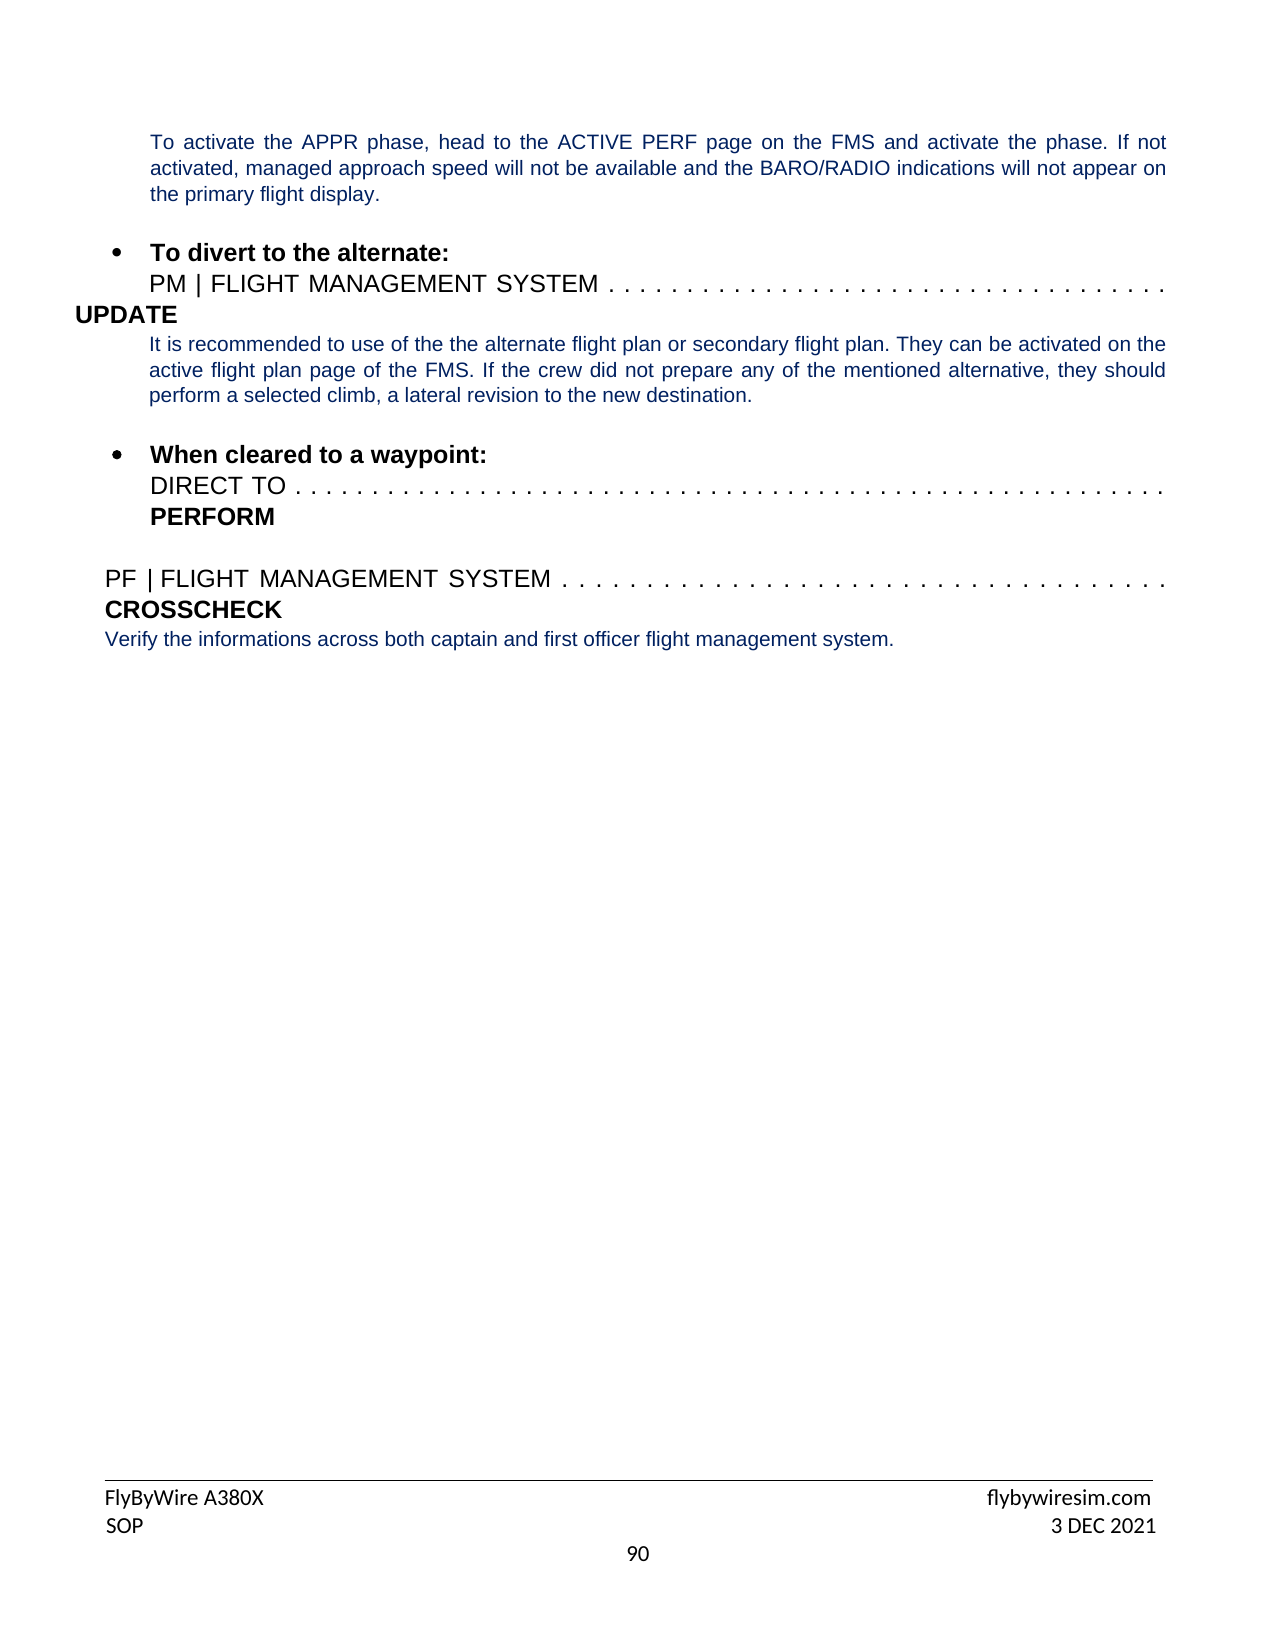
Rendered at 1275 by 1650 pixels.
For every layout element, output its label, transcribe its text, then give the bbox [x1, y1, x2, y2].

text PF | FLIGHT MANAGEMENT SYSTEM . . . . . . . . . . . . . . . . . . . . . . . . . . . . . . . . . . . . CROSSCHECK [104, 564, 1168, 624]
text To activate the APPR phase, head to the ACTIVE PERF page on the FMS and activate the phase. If not activated, managed approach speed will not be available and the BARO/RADIO indications will not appear on the primary flight display. [150, 130, 1168, 205]
list When cleared to a waypoint: [112, 440, 1168, 469]
text PM | FLIGHT MANAGEMENT SYSTEM . . . . . . . . . . . . . . . . . . . . . . . . . . . . . . . . . . . . UPDATE [75, 269, 1168, 329]
text Verify the informations across both captain and first officer flight management system. [104, 626, 1168, 650]
list To divert to the alternate: [112, 238, 1168, 267]
text It is recommended to use of the the alternate flight plan or secondary flight plan. They can be activated on the active flight plan page of the FMS. If the crew did not prepare any of the mentioned alternative, they should perform a selected climb, a lateral revision to the new destination. [149, 332, 1168, 407]
text DIRECT TO . . . . . . . . . . . . . . . . . . . . . . . . . . . . . . . . . . . . . . . . . . . . . . . . . . . . . . . . . PERFORM [150, 471, 1168, 531]
